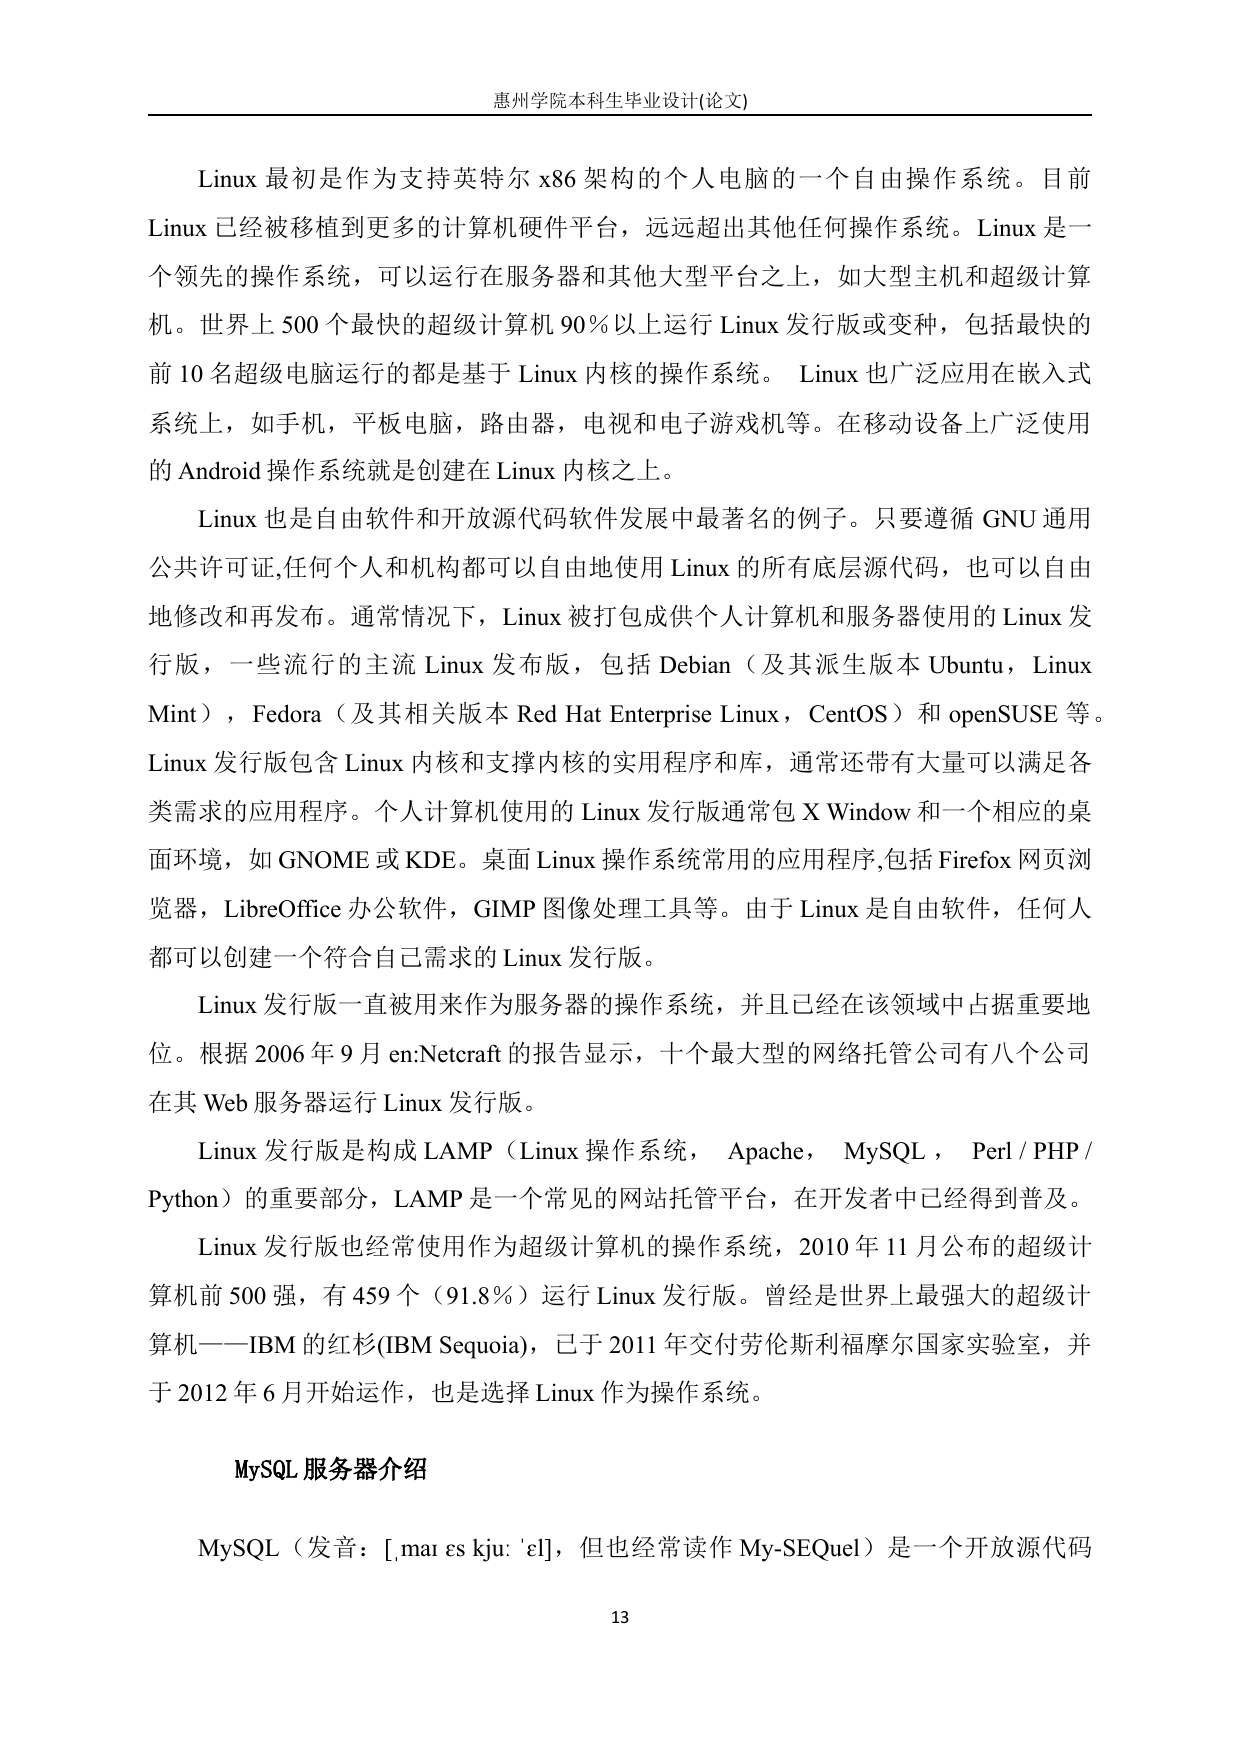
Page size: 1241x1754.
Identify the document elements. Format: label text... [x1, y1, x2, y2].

text Linux发行版也经常使用作为超级计算机的操作系统，2010年11月公布的超级计算机前500强，有459个（91.8％）运行Linux发行版。曾经是世界上最强大的超级计算机——IBM的红杉(IBM Sequoia)，已于2011年交付劳伦斯利福摩尔国家实验室，并于2012年6月开始运作，也是选择Linux作为操作系统。 [148, 1229, 1092, 1408]
text Linux发行版是构成LAMP（Linux操作系统， Apache， MySQL ， Perl / PHP / Python）的重要部分，LAMP是一个常见的网站托管平台，在开发者中已经得到普及。 [148, 1133, 1092, 1214]
text Linux发行版一直被用来作为服务器的操作系统，并且已经在该领域中占据重要地位。根据2006年9月en:Netcraft的报告显示，十个最大型的网络托管公司有八个公司在其Web服务器运行Linux发行版。 [148, 988, 1092, 1118]
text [148, 1531, 1092, 1563]
subtitle MySQL服务器介绍 [148, 1451, 1092, 1483]
text Linux也是自由软件和开放源代码软件发展中最著名的例子。只要遵循GNU通用公共许可证,任何个人和机构都可以自由地使用Linux的所有底层源代码，也可以自由地修改和再发布。通常情况下，Linux被打包成供个人计算机和服务器使用的Linux发行版，一些流行的主流Linux发布版，包括Debian（及其派生版本Ubuntu，Linux Mint），Fedora（及其相关版本Red Hat Enterprise Linux，CentOS）和openSUSE等。Linux发行版包含Linux内核和支撑内核的实用程序和库，通常还带有大量可以满足各类需求的应用程序。个人计算机使用的Linux发行版通常包X Window和一个相应的桌面环境，如GNOME或KDE。桌面Linux操作系统常用的应用程序,包括Firefox网页浏览器，LibreOffice办公软件，GIMP图像处理工具等。由于Linux是自由软件，任何人都可以创建一个符合自己需求的Linux发行版。 [148, 501, 1092, 973]
text Linux最初是作为支持英特尔x86架构的个人电脑的一个自由操作系统。目前Linux已经被移植到更多的计算机硬件平台，远远超出其他任何操作系统。Linux是一个领先的操作系统，可以运行在服务器和其他大型平台之上，如大型主机和超级计算机。世界上500个最快的超级计算机90％以上运行Linux发行版或变种，包括最快的前10名超级电脑运行的都是基于Linux内核的操作系统。 Linux也广泛应用在嵌入式系统上，如手机，平板电脑，路由器，电视和电子游戏机等。在移动设备上广泛使用的Android操作系统就是创建在Linux内核之上。 [148, 161, 1092, 486]
